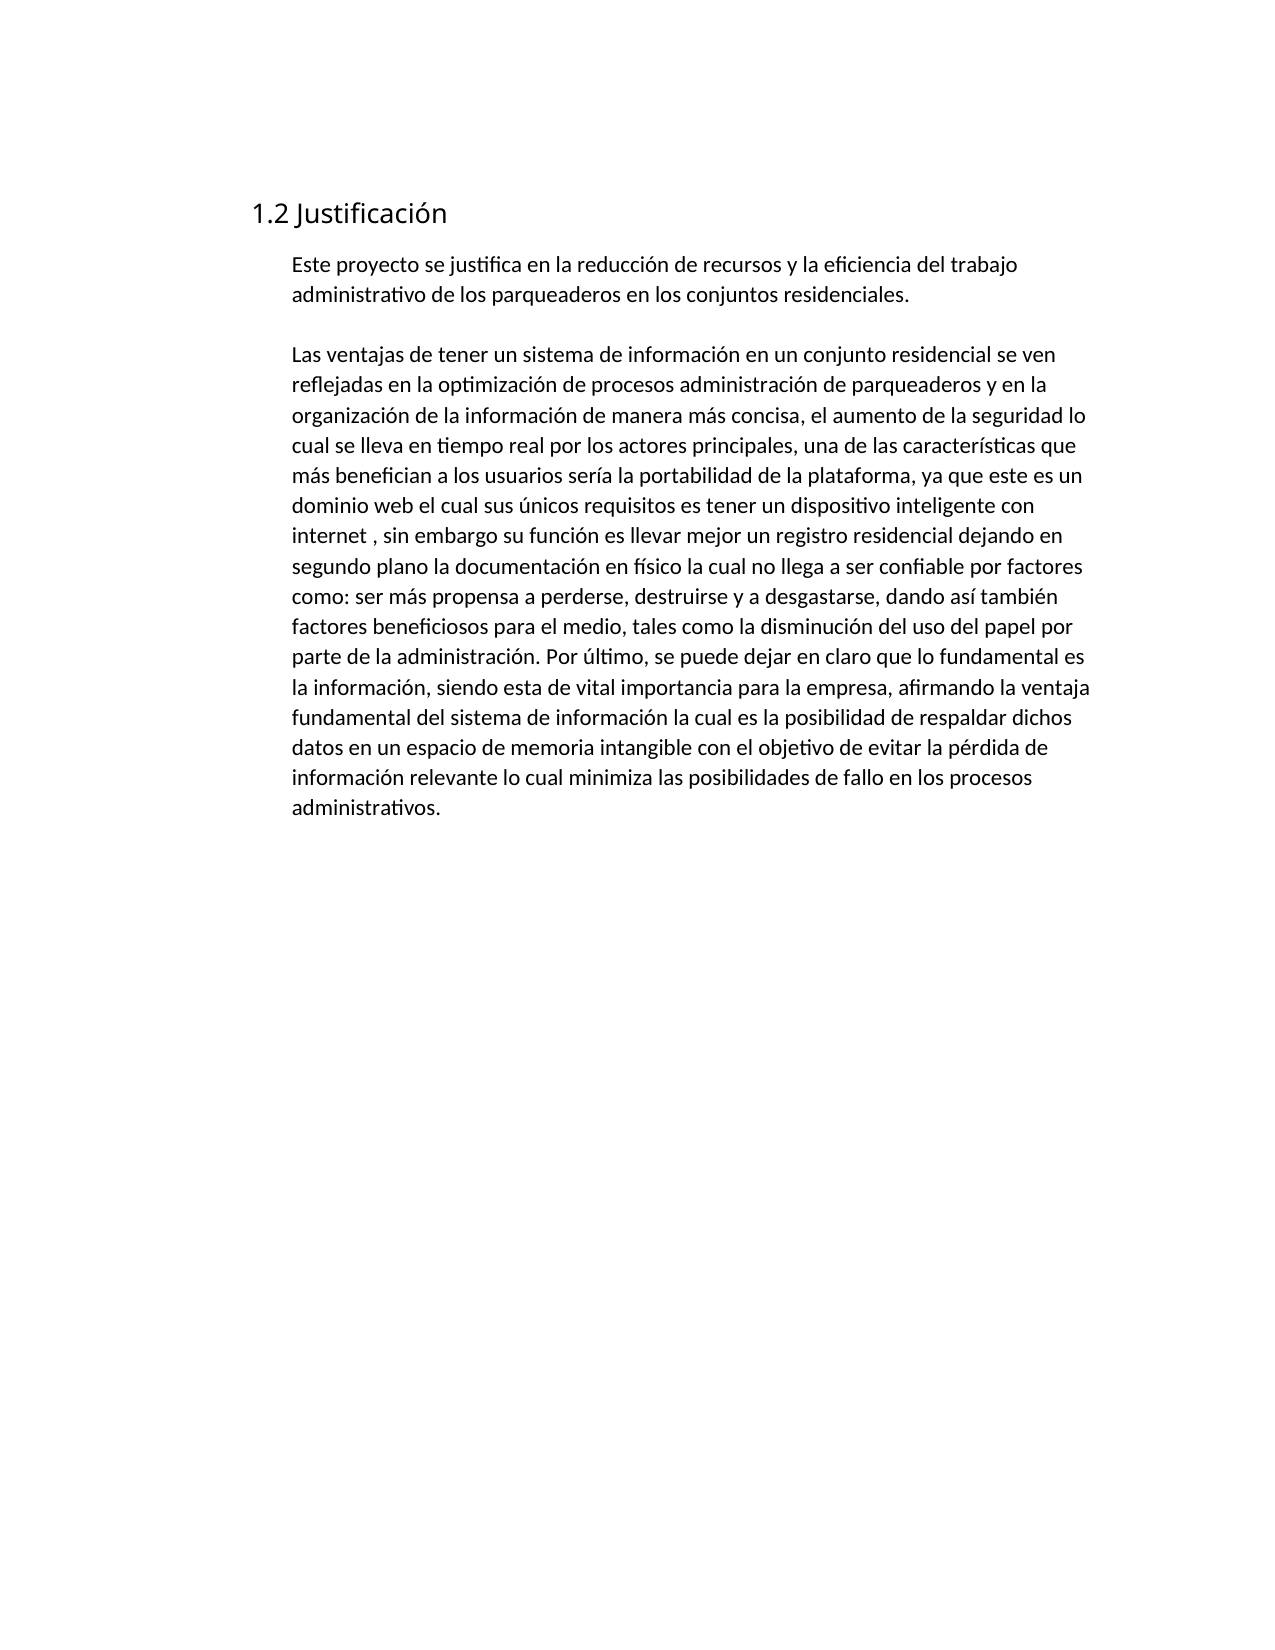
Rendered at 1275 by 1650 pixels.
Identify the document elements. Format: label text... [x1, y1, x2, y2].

text 1.2 Justificación [251, 194, 1098, 231]
list Este proyecto se justifica en la reducción de recursos y la eficiencia del trabajo administrativo de los parqueaderos en los conjuntos residenciales. [292, 250, 1098, 308]
list Las ventajas de tener un sistema de información en un conjunto residencial se ven reflejadas en la optimización de procesos administración de parqueaderos y en la organización de la información de manera más concisa, el aumento de la seguridad lo cual se lleva en tiempo real por los actores principales, una de las características que más benefician a los usuarios sería la portabilidad de la plataforma, ya que este es un dominio web el cual sus únicos requisitos es tener un dispositivo inteligente con internet , sin embargo su función es llevar mejor un registro residencial dejando en segundo plano la documentación en físico la cual no llega a ser confiable por factores como: ser más propensa a perderse, destruirse y a desgastarse, dando así también factores beneficiosos para el medio, tales como la disminución del uso del papel por parte de la administración. Por último, se puede dejar en claro que lo fundamental es la información, siendo esta de vital importancia para la empresa, afirmando la ventaja fundamental del sistema de información la cual es la posibilidad de respaldar dichos datos en un espacio de memoria intangible con el objetivo de evitar la pérdida de información relevante lo cual minimiza las posibilidades de fallo en los procesos [292, 340, 1098, 791]
list administrativos. [292, 793, 1098, 822]
